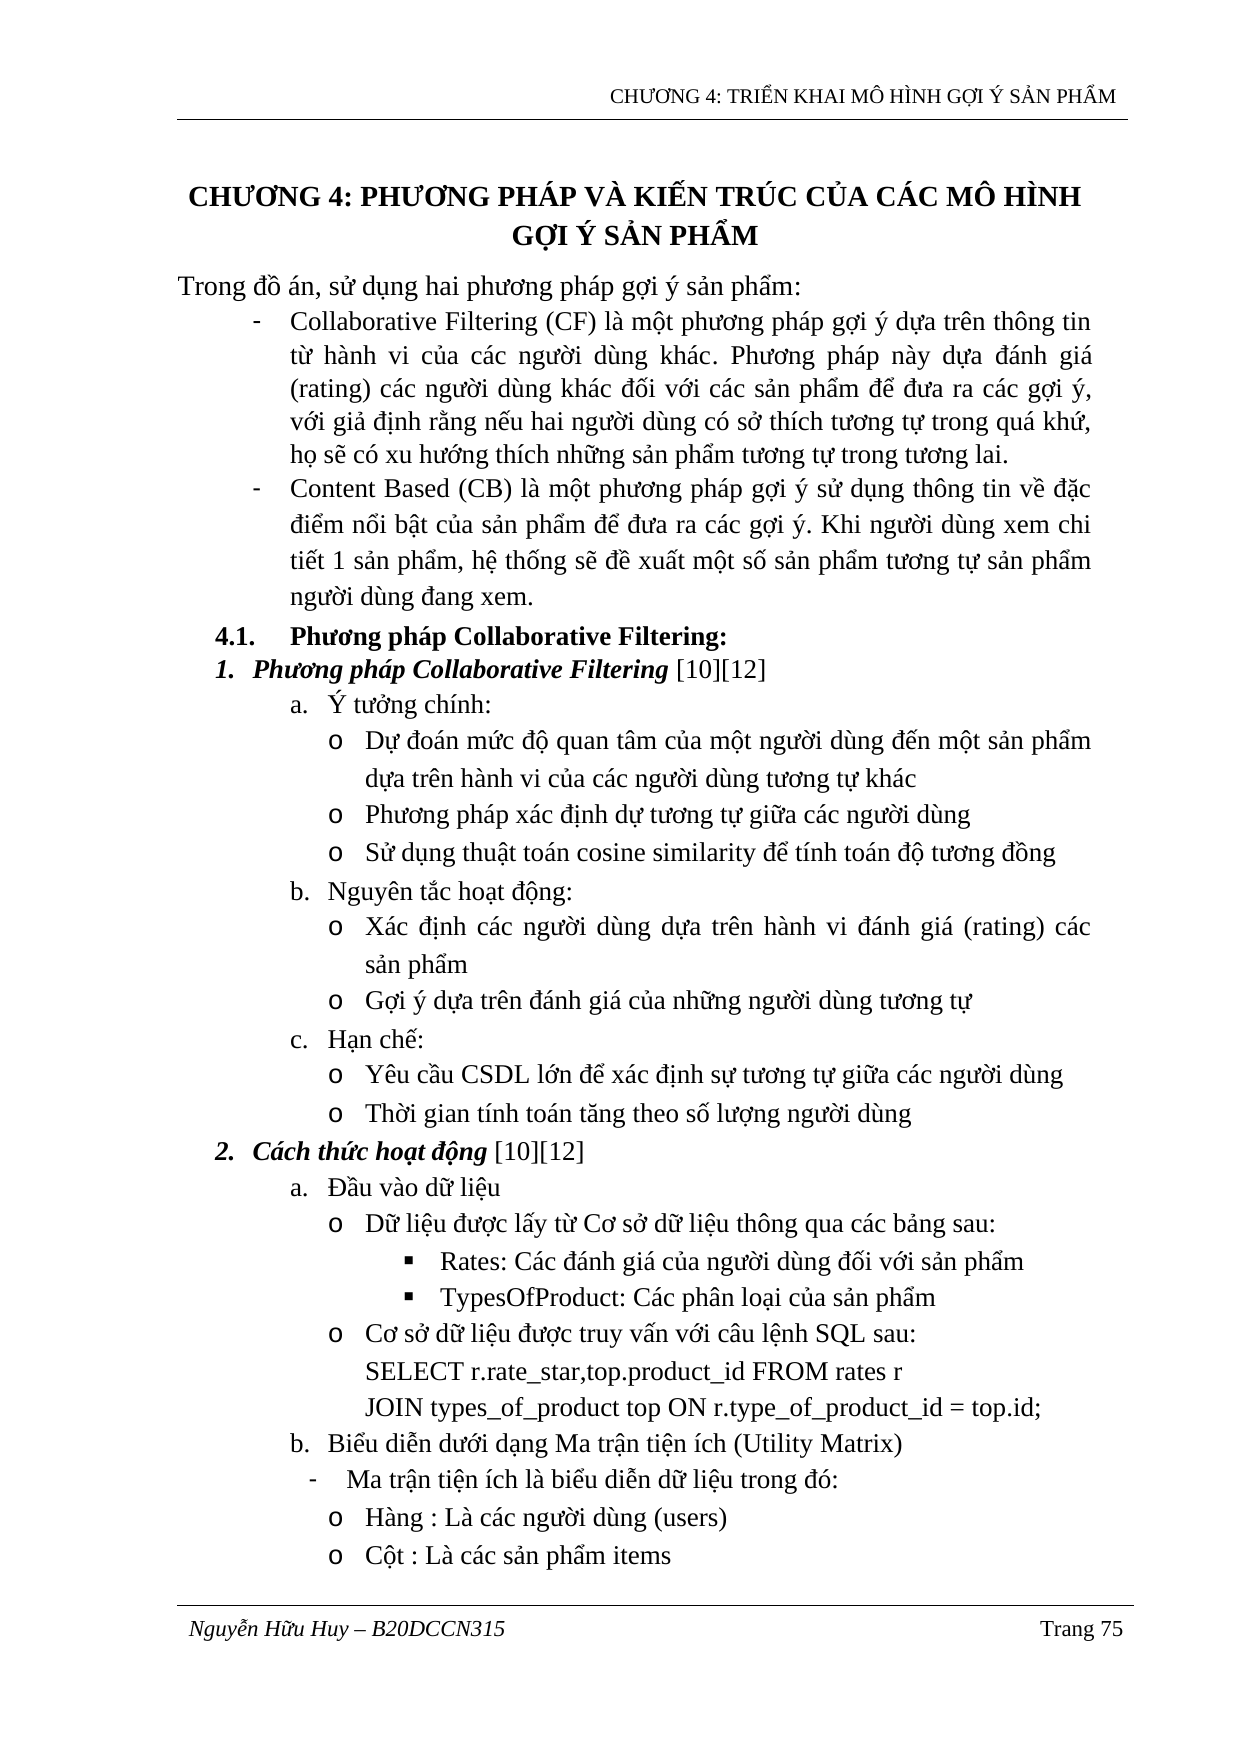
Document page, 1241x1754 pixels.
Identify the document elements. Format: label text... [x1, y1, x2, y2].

list Xác định các người dùng dựa trên hành vi đánh giá (rating) các sản phẩm [327, 911, 1092, 980]
list Nguyên tắc hoạt động: [290, 875, 1092, 906]
list Collaborative Filtering (CF) là một phương pháp gợi ý dựa trên thông tin từ hành vi của các người dùng khác. Phương pháp này dựa đánh giá (rating) các người dùng khác đối với các sản phẩm để đưa ra các gợi ý, với giả định rằng nếu hai người dùng có sở thích tương tự trong quá khứ, họ sẽ có xu hướng thích những sản phẩm tương tự trong tương lai. [252, 303, 1092, 469]
list Biểu diễn dưới dạng Ma trận tiện ích (Utility Matrix) [290, 1427, 1092, 1458]
list Cột : Là các sản phẩm items [327, 1539, 1092, 1572]
list Dự đoán mức độ quan tâm của một người dùng đến một sản phẩm dựa trên hành vi của các người dùng tương tự khác [327, 724, 1092, 793]
list Cách thức hoạt động [10][12] [215, 1135, 1092, 1166]
list Cơ sở dữ liệu được truy vấn với câu lệnh SQL sau: [327, 1317, 1092, 1351]
list JOIN types_of_product top ON r.type_of_product_id = top.id; [327, 1391, 1092, 1422]
list Content Based (CB) là một phương pháp gợi ý sử dụng thông tin về đặc điểm nổi bật của sản phẩm để đưa ra các gợi ý. Khi người dùng xem chi tiết 1 sản phẩm, hệ thống sẽ đề xuất một số sản phẩm tương tự sản phẩm người dùng đang xem. [252, 471, 1092, 611]
list Thời gian tính toán tăng theo số lượng người dùng [327, 1097, 1092, 1130]
subtitle Phương pháp Collaborative Filtering: [215, 620, 1092, 651]
list SELECT r.rate_star,top.product_id FROM rates r [327, 1356, 1092, 1387]
list Sử dụng thuật toán cosine similarity để tính toán độ tương đồng [327, 836, 1092, 870]
list Phương pháp Collaborative Filtering [10][12] [215, 653, 1092, 684]
list TypesOfProduct: Các phân loại của sản phẩm [402, 1281, 1092, 1312]
list Gợi ý dựa trên đánh giá của những người dùng tương tự [327, 984, 1092, 1018]
subtitle CHƯƠNG 4: PHƯƠNG PHÁP VÀ KIẾN TRÚC CỦA CÁC MÔ HÌNH GỢI Ý SẢN PHẨM [177, 179, 1092, 251]
list Đầu vào dữ liệu [290, 1171, 1092, 1202]
text Trong đồ án, sử dụng hai phương pháp gợi ý sản phẩm: [177, 269, 1092, 301]
list Hàng : Là các người dùng (users) [327, 1501, 1092, 1534]
list Ma trận tiện ích là biểu diễn dữ liệu trong đó: [308, 1463, 1092, 1496]
list Hạn chế: [290, 1023, 1092, 1054]
list Phương pháp xác định dự tương tự giữa các người dùng [327, 798, 1092, 831]
list Dữ liệu được lấy từ Cơ sở dữ liệu thông qua các bảng sau: [327, 1207, 1092, 1240]
list Ý tưởng chính: [290, 688, 1092, 719]
list Yêu cầu CSDL lớn để xác định sự tương tự giữa các người dùng [327, 1058, 1092, 1092]
list Rates: Các đánh giá của người dùng đối với sản phẩm [402, 1245, 1092, 1276]
